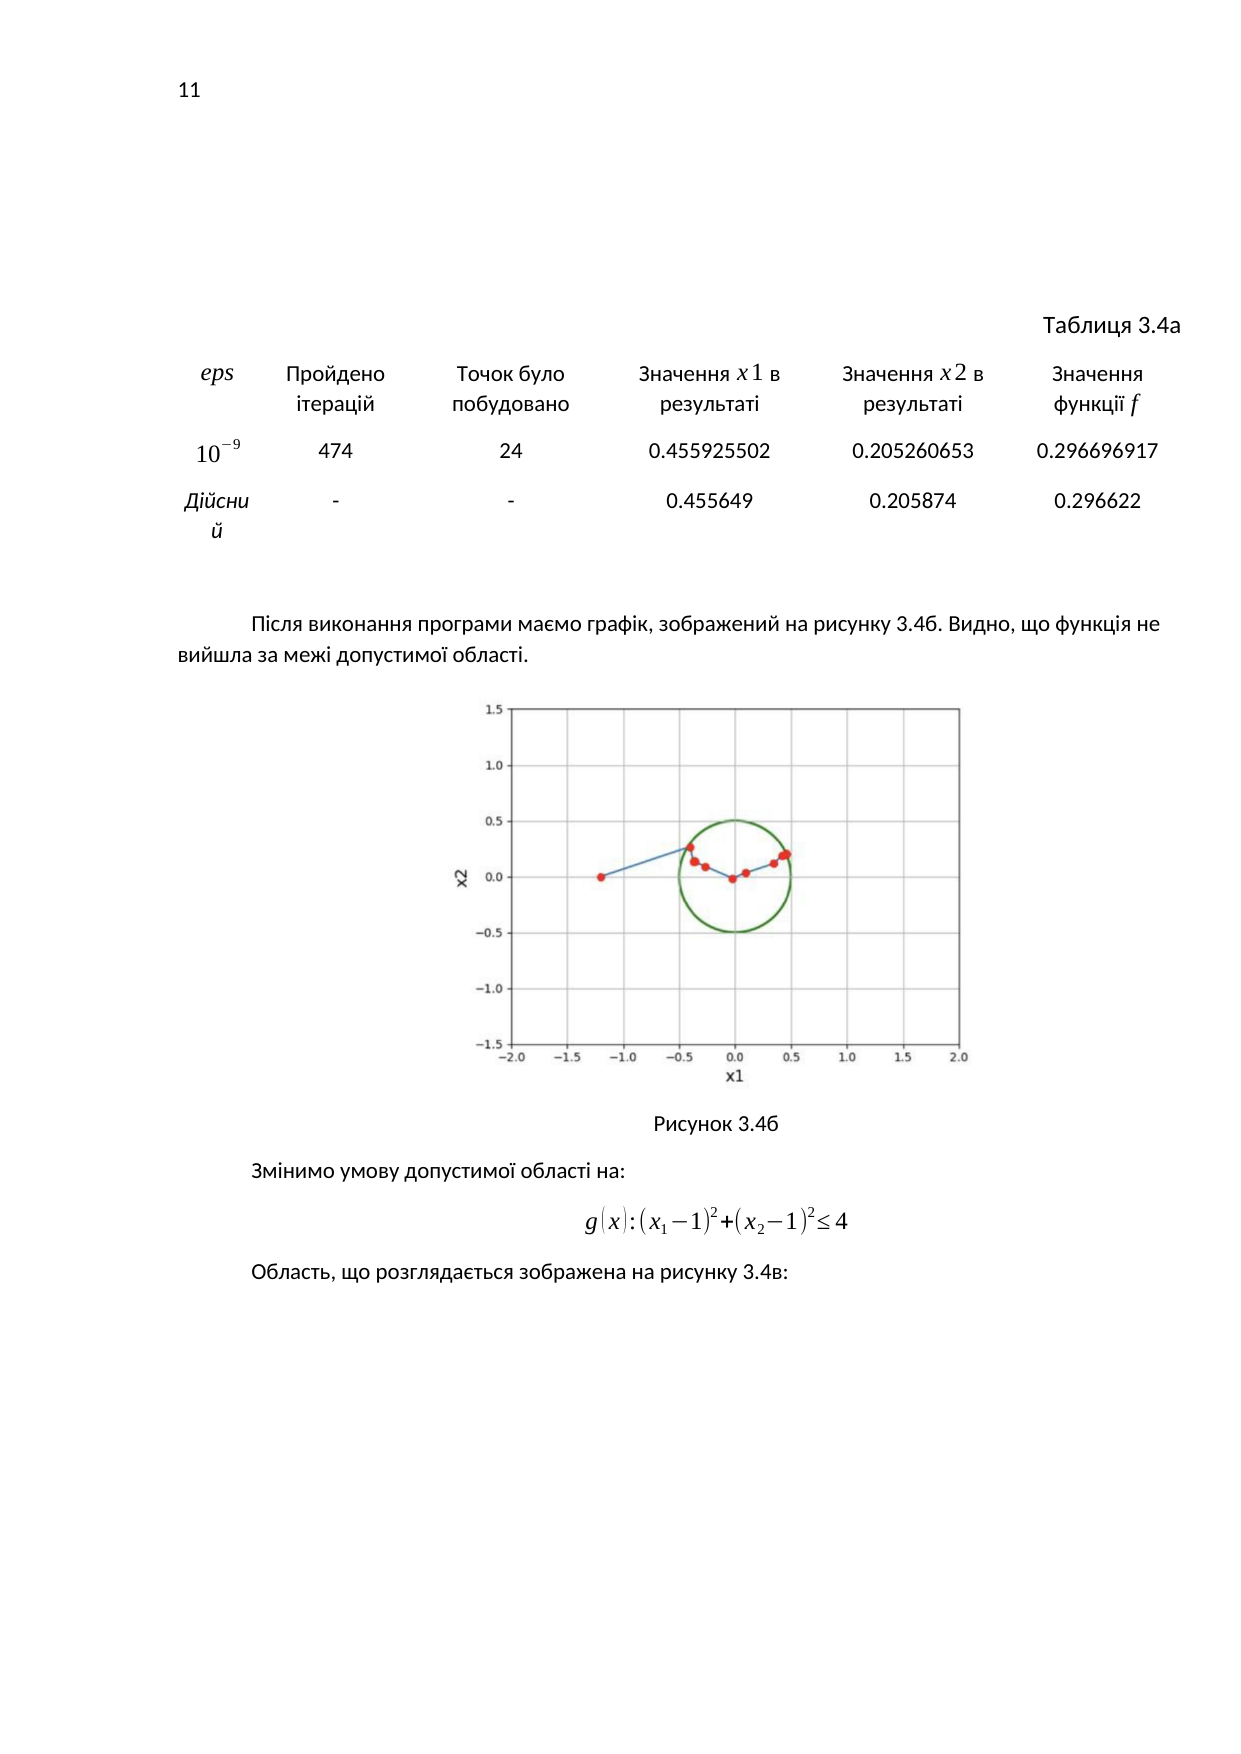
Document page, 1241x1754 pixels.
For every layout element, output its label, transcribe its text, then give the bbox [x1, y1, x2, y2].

table_header Пройдено ітерацій [257, 359, 413, 436]
table_cell 0.455925502 [608, 436, 811, 486]
table_header Точок було побудовано [414, 359, 608, 436]
table_header Значення в результаті [608, 359, 811, 436]
table_header [178, 359, 257, 436]
table_cell - [257, 486, 413, 563]
table_cell 0.205260653 [811, 436, 1014, 486]
picture [446, 686, 986, 1091]
text Таблиця 3.4а [177, 309, 1181, 340]
table_cell [178, 436, 257, 486]
table_header Значення функції [1015, 359, 1181, 436]
text Рисунок 3.4б [177, 1109, 1181, 1138]
table_cell 474 [257, 436, 413, 486]
text Після виконання програми маємо графік, зображений на рисунку 3.4б. Видно, що функція не вийшла за межі допустимої області. [177, 609, 1181, 668]
table_cell 24 [414, 436, 608, 486]
table_cell - [414, 486, 608, 563]
text Область, що розглядається зображена на рисунку 3.4в: [177, 1257, 1181, 1285]
table_cell 0.296696917 [1015, 436, 1181, 486]
table_cell 0.205874 [811, 486, 1014, 563]
table_cell Дійсний [178, 486, 257, 563]
text Змінимо умову допустимої області на: [177, 1156, 1181, 1184]
table_header Значення в результаті [811, 359, 1014, 436]
table_cell 0.455649 [608, 486, 811, 563]
table_cell 0.296622 [1015, 486, 1181, 563]
